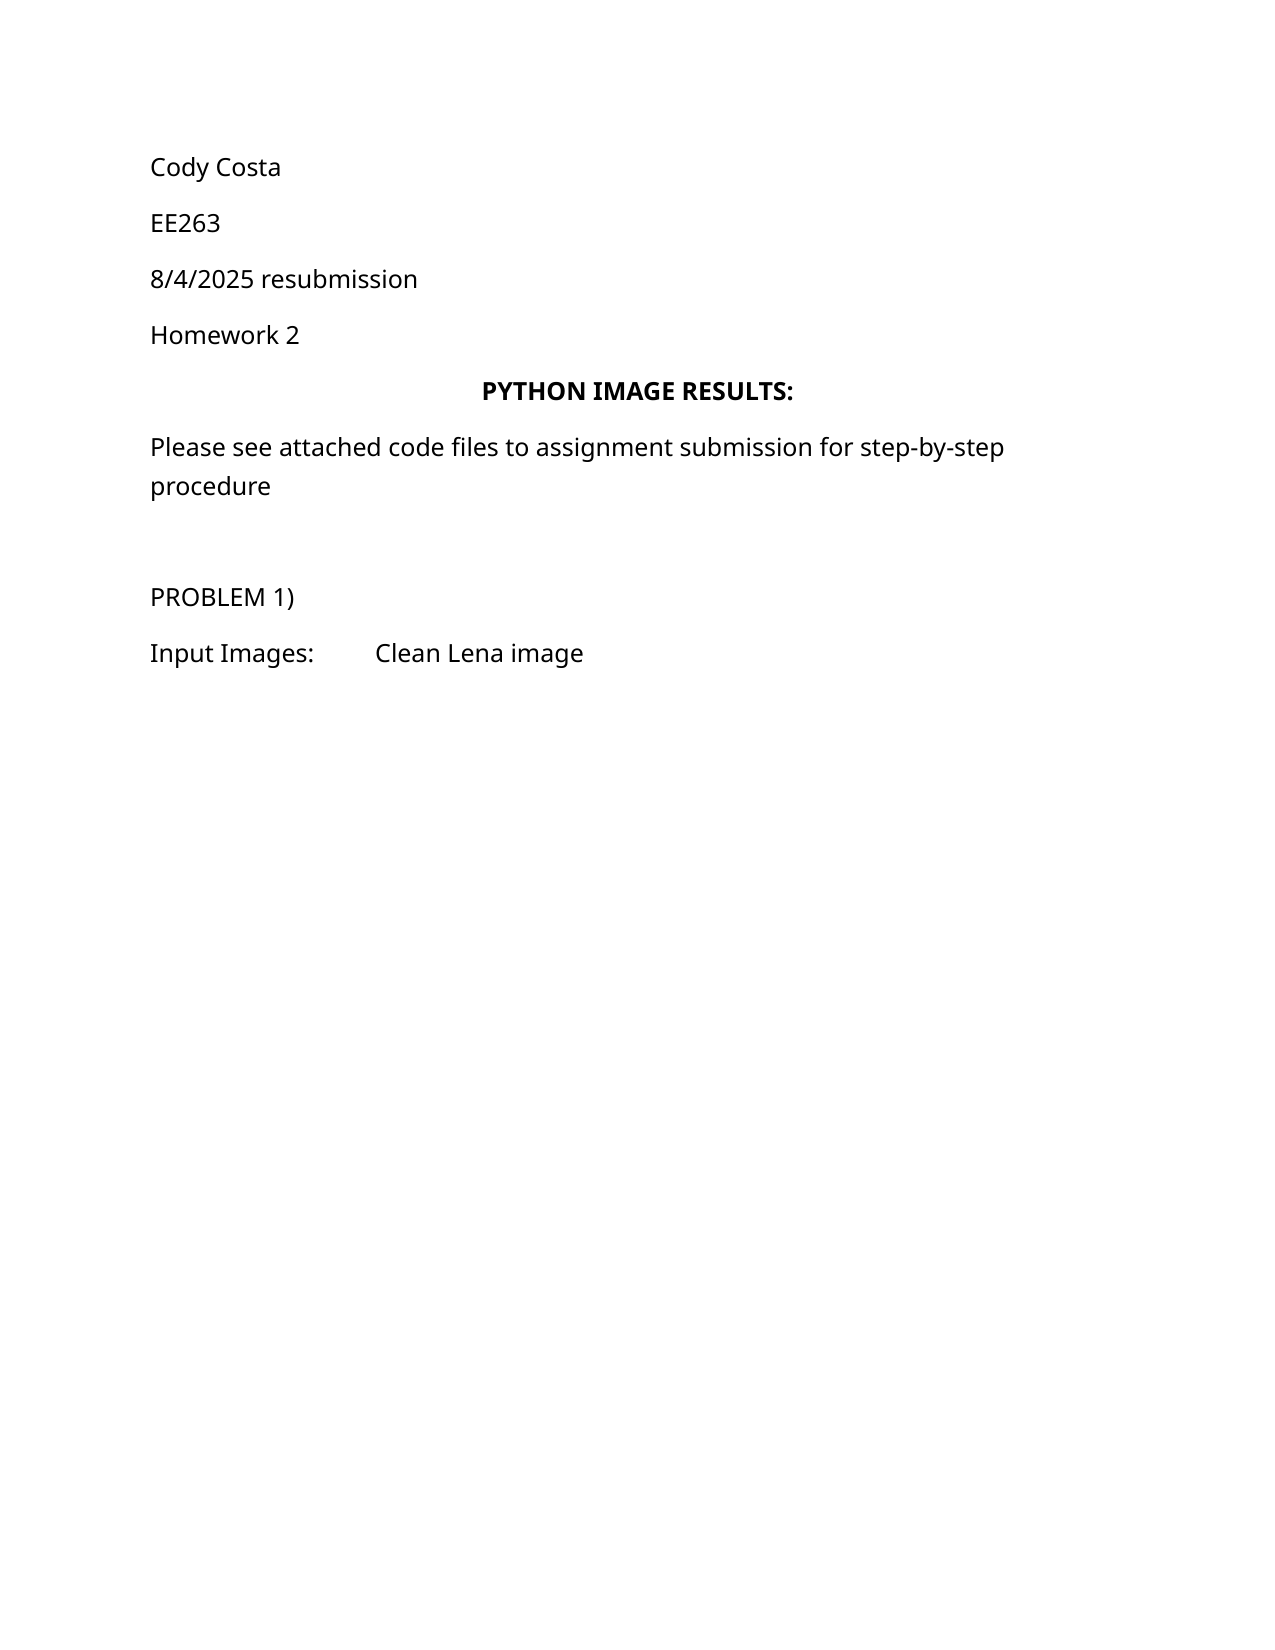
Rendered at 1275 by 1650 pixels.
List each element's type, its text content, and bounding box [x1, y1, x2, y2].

text Please see attached code files to assignment submission for step-by-step procedure [150, 429, 1125, 502]
text PROBLEM 1) [150, 580, 1125, 614]
text 8/4/2025 resubmission [150, 262, 1125, 296]
text Homework 2 [150, 317, 1125, 352]
text Cody Costa [150, 150, 1125, 184]
text EE263 [150, 206, 1125, 240]
text Input Images: Clean Lena image [150, 636, 1125, 670]
text PYTHON IMAGE RESULTS: [150, 373, 1125, 407]
